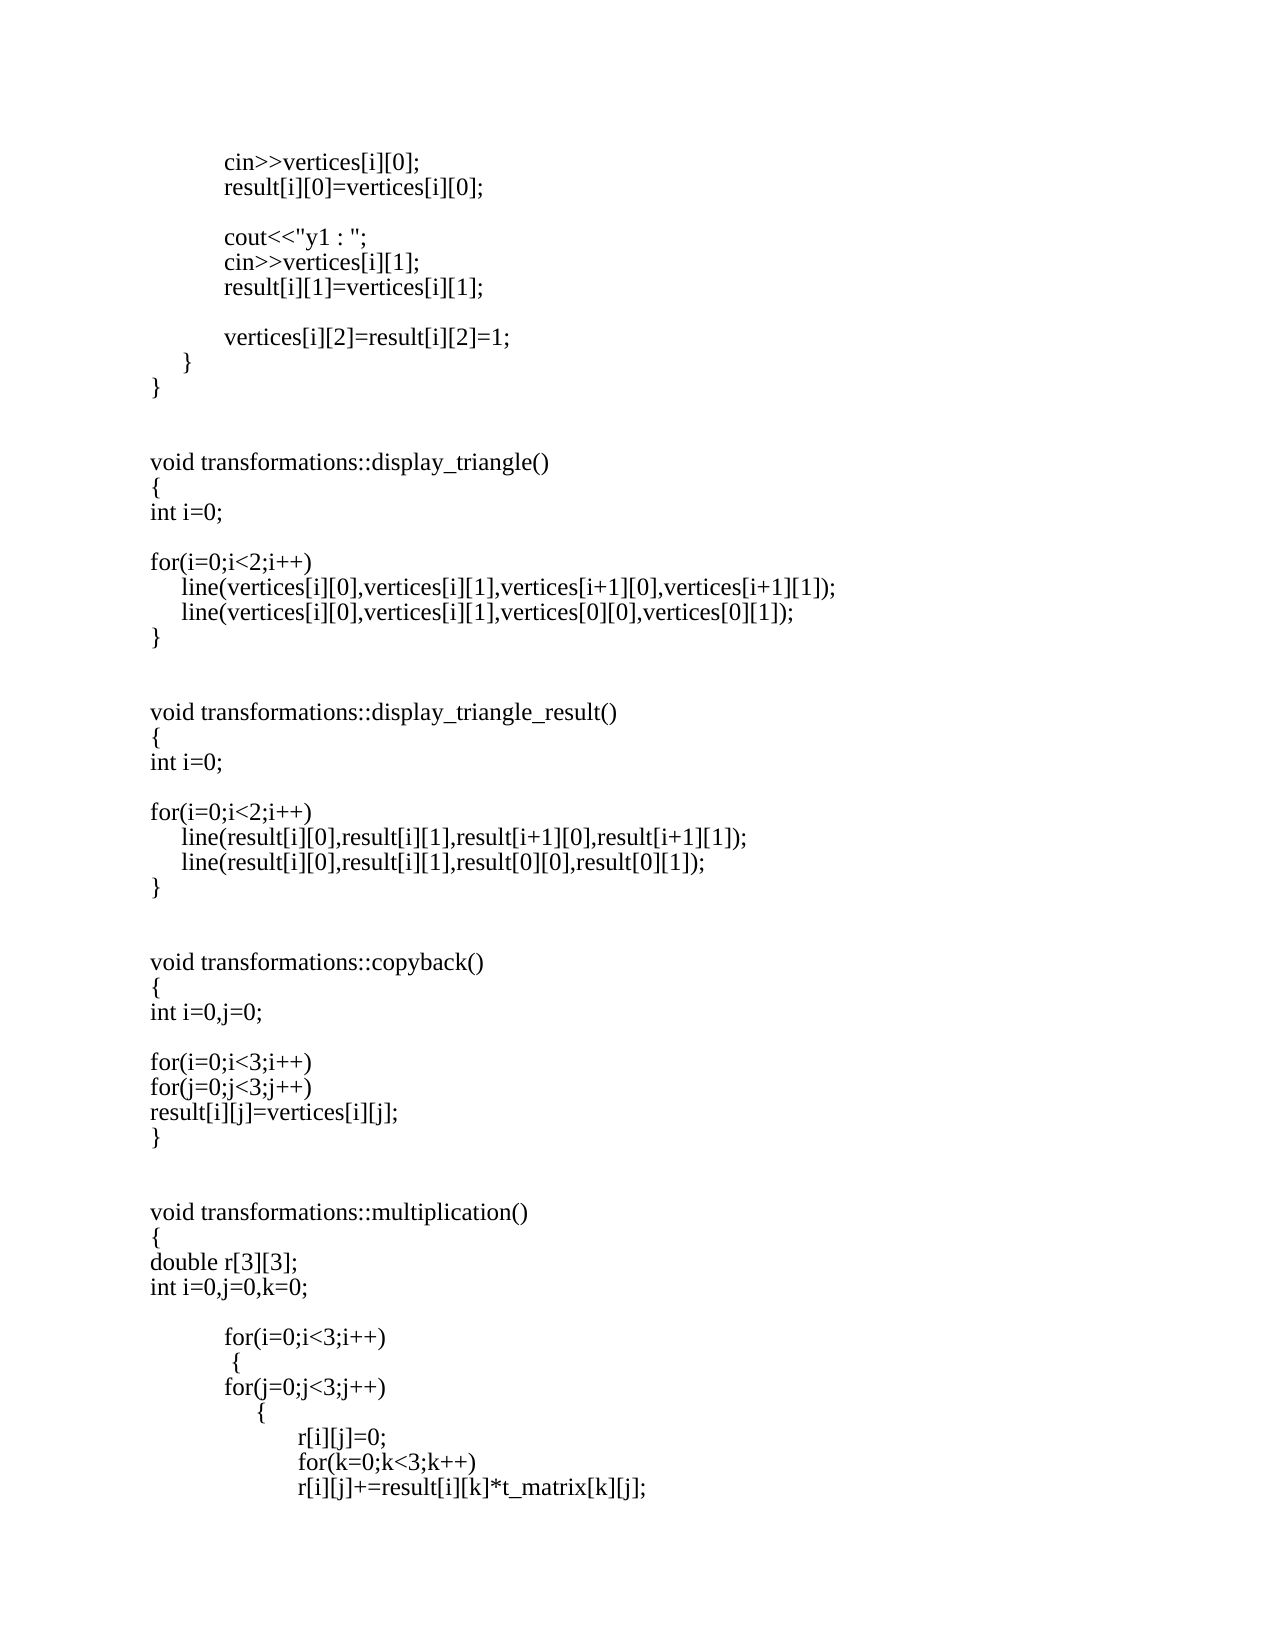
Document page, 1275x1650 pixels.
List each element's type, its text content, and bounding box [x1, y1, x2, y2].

text for(i=0;i<2;i++) [150, 800, 1125, 825]
text void transformations::display_triangle_result() [150, 700, 1125, 725]
text int i=0; [150, 500, 1125, 525]
text result[i][1]=vertices[i][1]; [150, 275, 1125, 300]
text { [150, 975, 1125, 1000]
text result[i][0]=vertices[i][0]; [150, 175, 1125, 200]
text for(i=0;i<3;i++) [150, 1325, 1125, 1350]
text for(k=0;k<3;k++) [150, 1450, 1125, 1475]
text int i=0; [150, 750, 1125, 775]
text } [150, 625, 1125, 650]
text for(j=0;j<3;j++) [150, 1075, 1125, 1100]
text { [150, 1400, 1125, 1425]
text r[i][j]=0; [150, 1425, 1125, 1450]
text } [150, 1125, 1125, 1150]
text cout<<"y1 : "; [150, 225, 1125, 250]
text void transformations::copyback() [150, 950, 1125, 975]
text result[i][j]=vertices[i][j]; [150, 1100, 1125, 1125]
text cin>>vertices[i][0]; [150, 150, 1125, 175]
text r[i][j]+=result[i][k]*t_matrix[k][j]; [150, 1475, 1125, 1500]
text int i=0,j=0,k=0; [150, 1275, 1125, 1300]
text } [150, 350, 1125, 375]
text line(result[i][0],result[i][1],result[i+1][0],result[i+1][1]); [150, 825, 1125, 850]
text for(i=0;i<3;i++) [150, 1050, 1125, 1075]
text void transformations::display_triangle() [150, 450, 1125, 475]
text vertices[i][2]=result[i][2]=1; [150, 325, 1125, 350]
text double r[3][3]; [150, 1250, 1125, 1275]
text void transformations::multiplication() [150, 1200, 1125, 1225]
text line(result[i][0],result[i][1],result[0][0],result[0][1]); [150, 850, 1125, 875]
text line(vertices[i][0],vertices[i][1],vertices[i+1][0],vertices[i+1][1]); [150, 575, 1125, 600]
text { [150, 1225, 1125, 1250]
text } [150, 375, 1125, 400]
text line(vertices[i][0],vertices[i][1],vertices[0][0],vertices[0][1]); [150, 600, 1125, 625]
text for(i=0;i<2;i++) [150, 550, 1125, 575]
text } [150, 875, 1125, 900]
text { [150, 475, 1125, 500]
text for(j=0;j<3;j++) [150, 1375, 1125, 1400]
text { [150, 725, 1125, 750]
text cin>>vertices[i][1]; [150, 250, 1125, 275]
text { [150, 1350, 1125, 1375]
text int i=0,j=0; [150, 1000, 1125, 1025]
